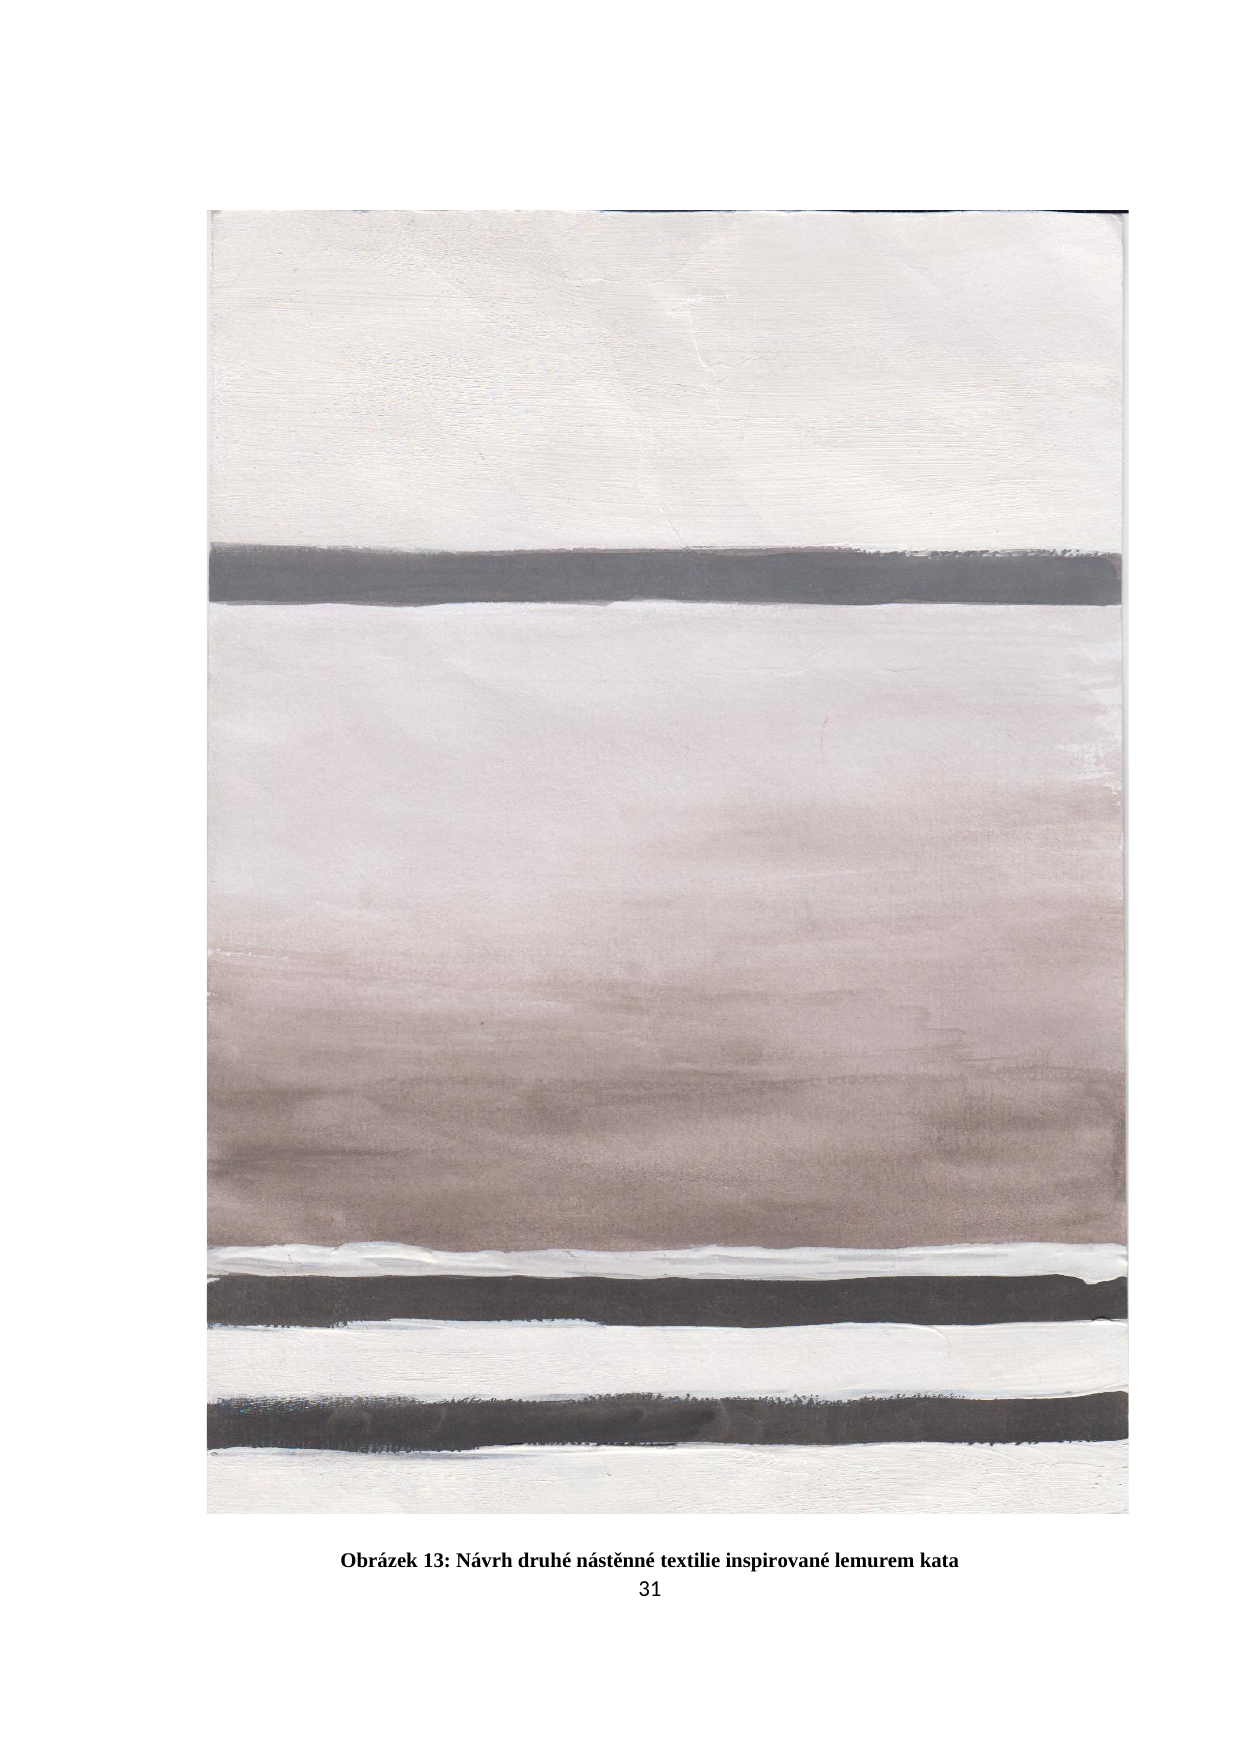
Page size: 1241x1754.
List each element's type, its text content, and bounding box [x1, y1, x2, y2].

text Obrázek 13: Návrh druhé nástěnné textilie inspirované lemurem kata [207, 1548, 1092, 1572]
picture [206, 210, 1129, 1514]
